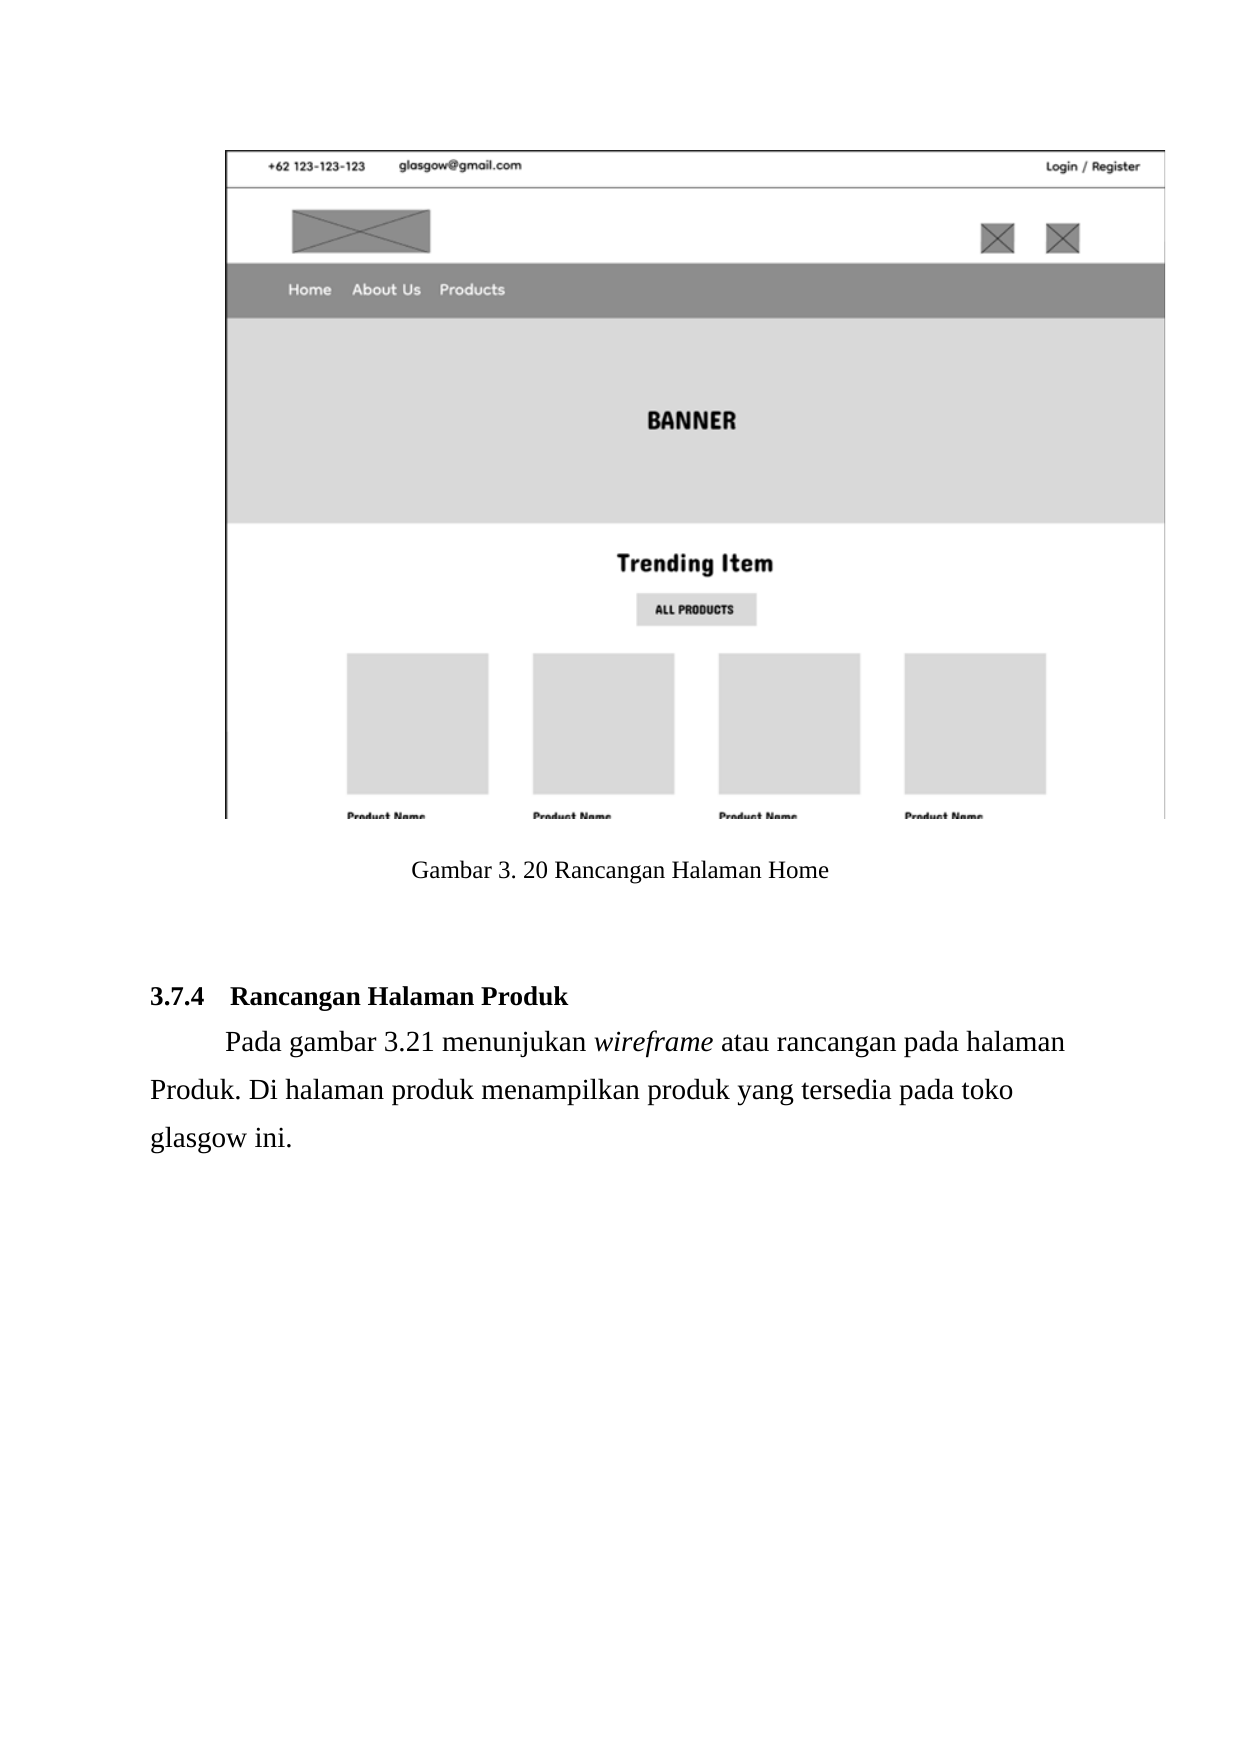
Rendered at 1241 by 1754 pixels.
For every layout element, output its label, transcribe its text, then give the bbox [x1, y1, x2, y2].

text Pada gambar 3.21 menunjukan wireframe atau rancangan pada halaman Produk. Di halaman produk menampilkan produk yang tersedia pada toko glasgow ini. [150, 1024, 1076, 1153]
picture [225, 150, 1166, 819]
text Gambar 3. 20 Rancangan Halaman Home [150, 855, 1090, 884]
subtitle 3.7.4 Rancangan Halaman Produk [150, 980, 1090, 1011]
